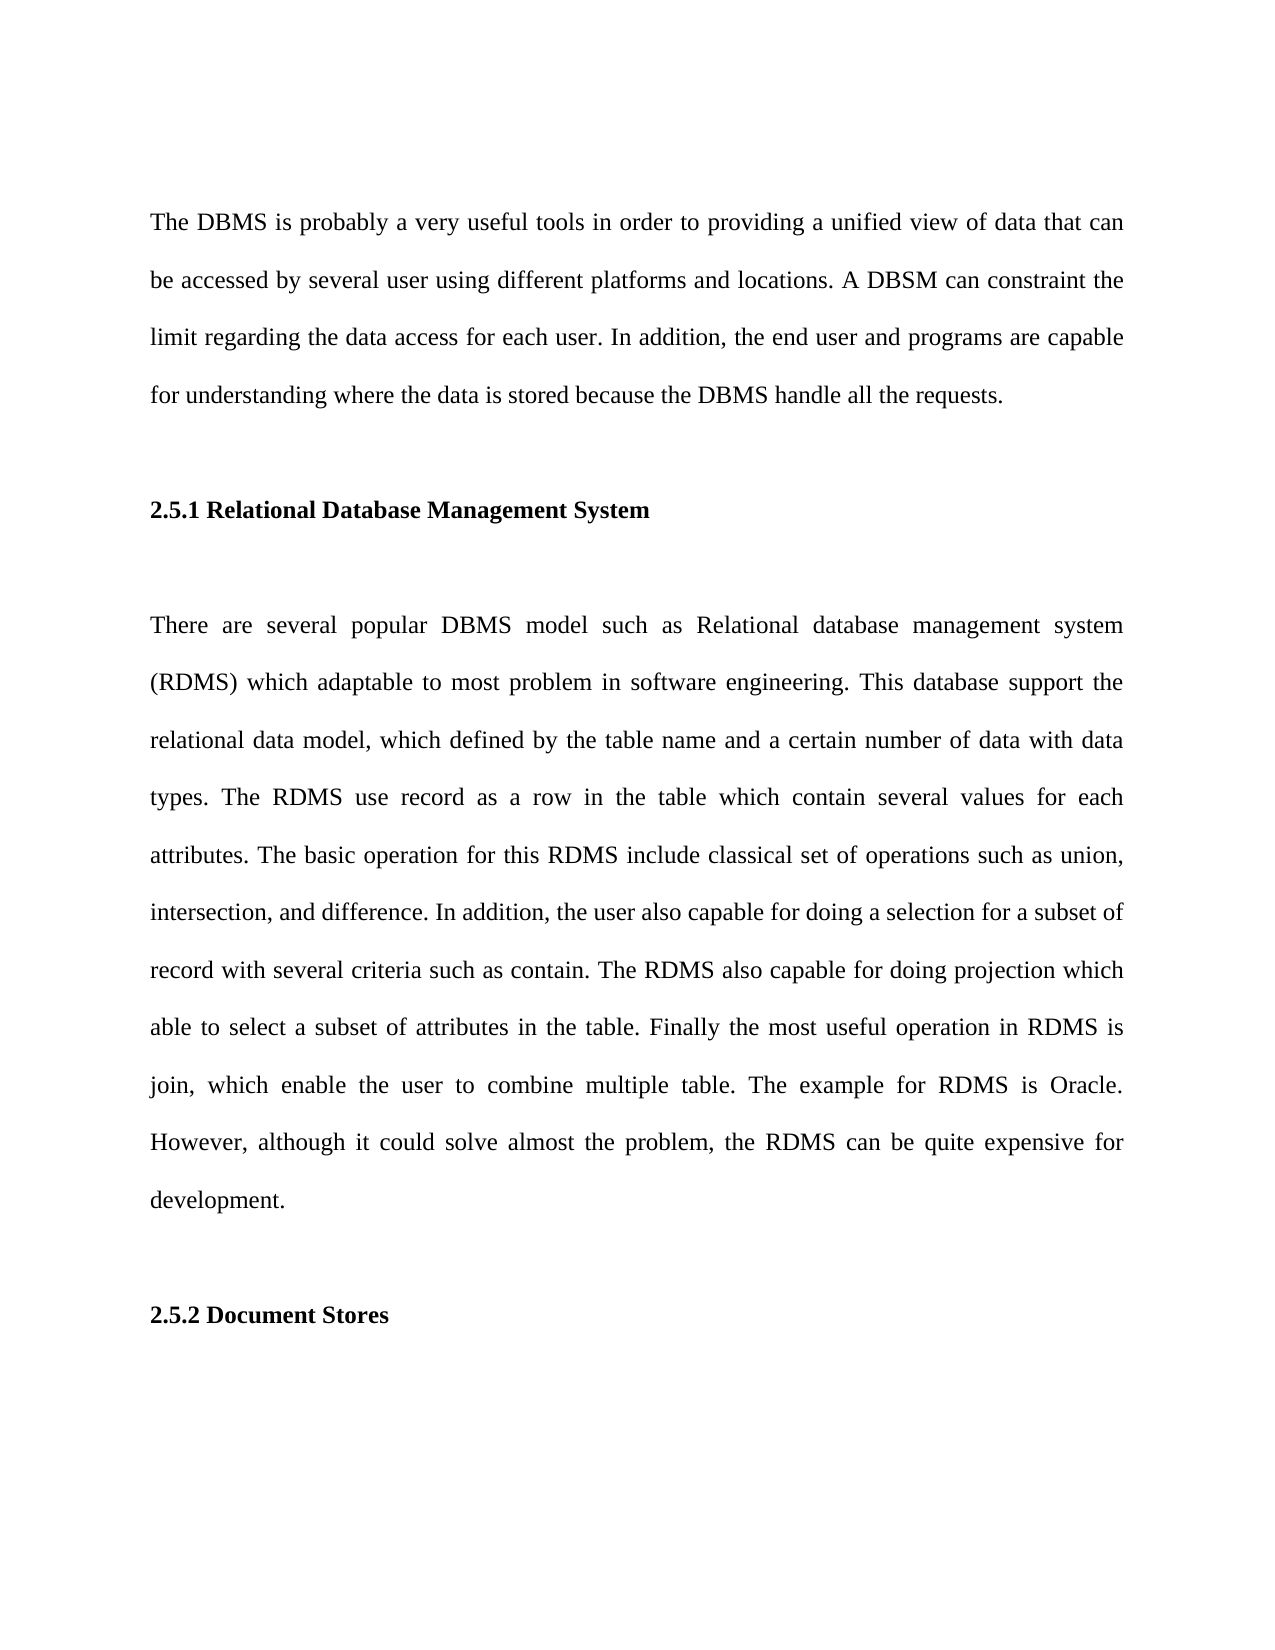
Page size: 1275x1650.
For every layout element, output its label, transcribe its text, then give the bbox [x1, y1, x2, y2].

text 2.5.2 Document Stores [150, 1300, 1125, 1329]
text The DBMS is probably a very useful tools in order to providing a unified view of data that can be accessed by several user using different platforms and locations. A DBSM can constraint the limit regarding the data access for each user. In addition, the end user and programs are capable for understanding where the data is stored because the DBMS handle all the requests. [150, 207, 1125, 409]
text There are several popular DBMS model such as Relational database management system (RDMS) which adaptable to most problem in software engineering. This database support the relational data model, which defined by the table name and a certain number of data with data types. The RDMS use record as a row in the table which contain several values for each attributes. The basic operation for this RDMS include classical set of operations such as union, intersection, and difference. In addition, the user also capable for doing a selection for a subset of record with several criteria such as contain. The RDMS also capable for doing projection which able to select a subset of attributes in the table. Finally the most useful operation in RDMS is join, which enable the user to combine multiple table. The example for RDMS is Oracle. However, although it could solve almost the problem, the RDMS can be quite expensive for development. [150, 610, 1125, 1214]
text 2.5.1 Relational Database Management System [150, 495, 1125, 524]
